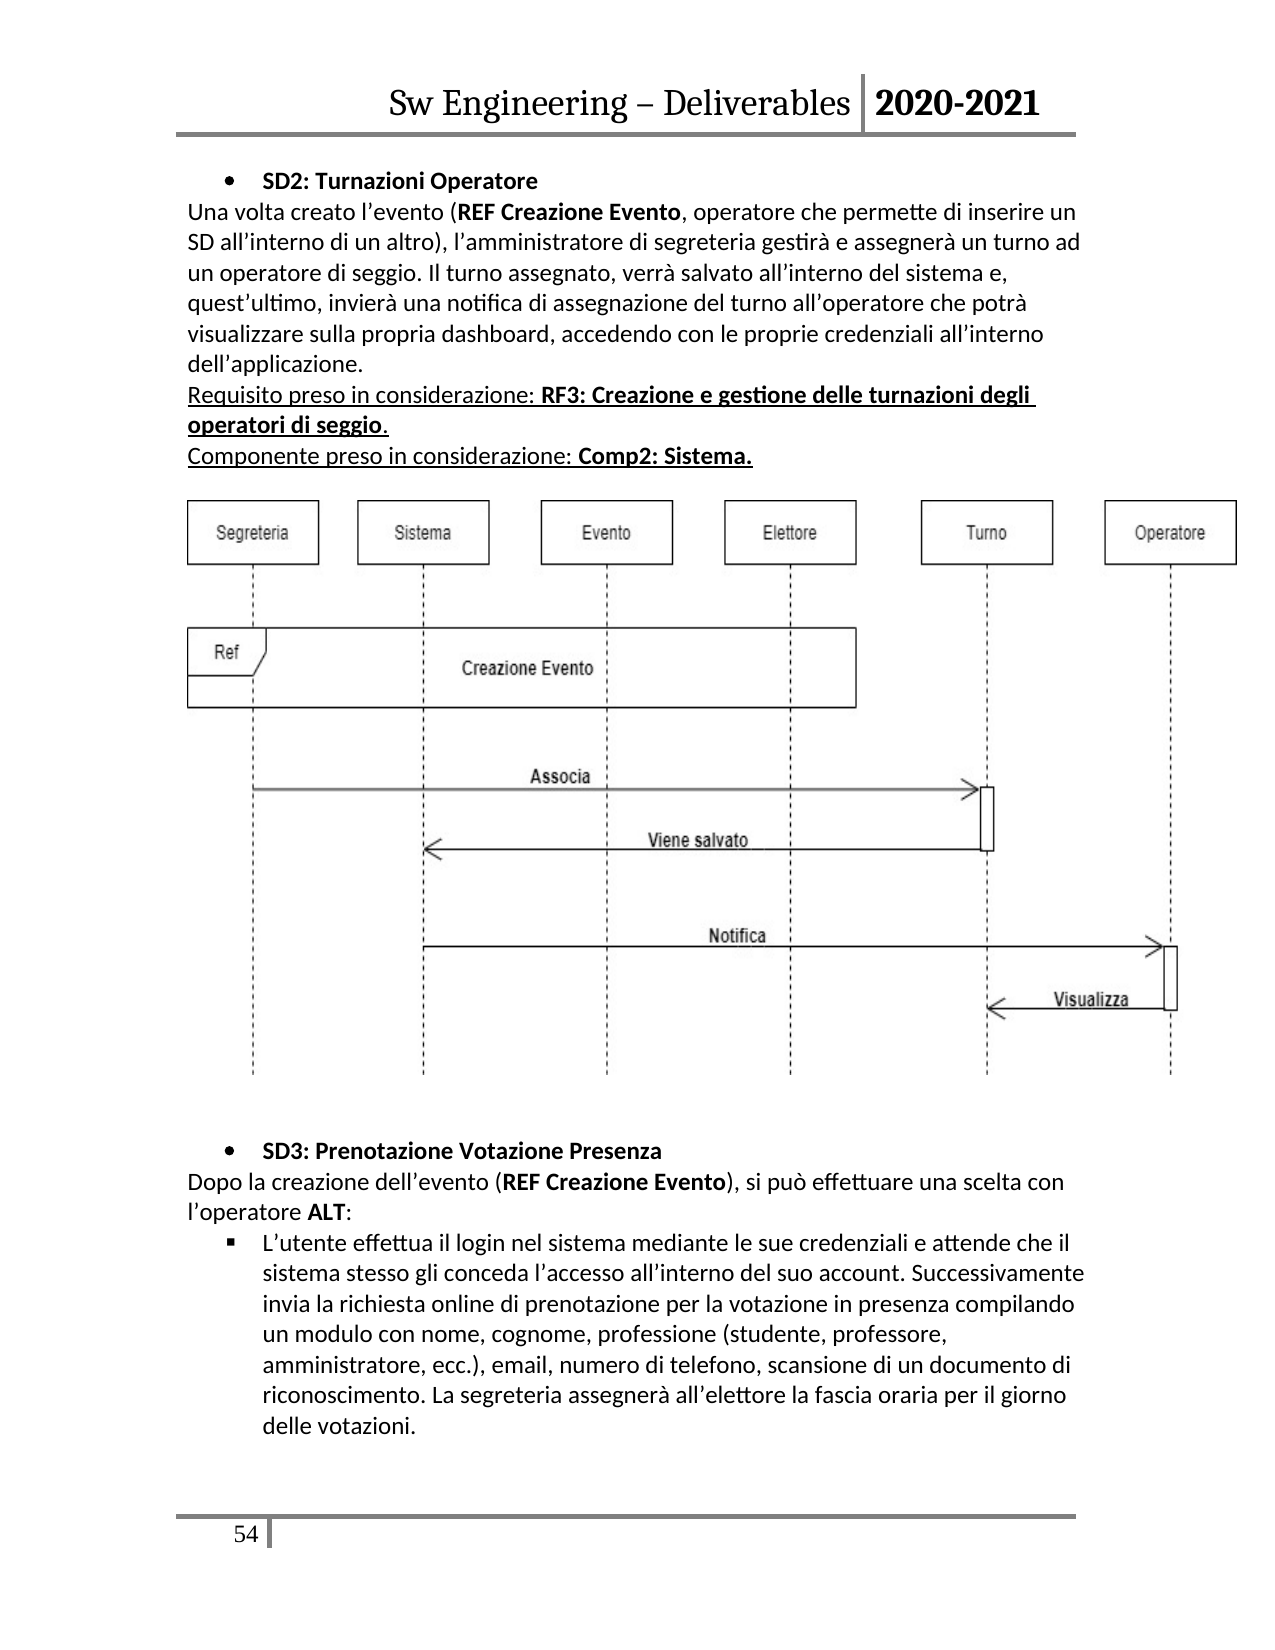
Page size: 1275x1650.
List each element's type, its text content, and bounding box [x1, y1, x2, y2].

list SD2: Turnazioni Operatore [225, 165, 1087, 196]
list L’utente effettua il login nel sistema mediante le sue credenziali e attende che il sistema stesso gli conceda l’accesso all’interno del suo account. Successivamente invia la richiesta online di prenotazione per la votazione in presenza compilando un modulo con nome, cognome, professione (studente, professore, amministratore, ecc.), email, numero di telefono, scansione di un documento di riconoscimento. La segreteria assegnerà all’elettore la fascia oraria per il giorno delle votazioni. [225, 1227, 1087, 1441]
picture [187, 500, 1237, 1075]
text Requisito preso in considerazione: RF3: Creazione e gestione delle turnazioni degli operatori di seggio. [187, 379, 1087, 440]
text Una volta creato l’evento (REF Creazione Evento, operatore che permette di inserire un SD all’interno di un altro), l’amministratore di segreteria gestirà e assegnerà un turno ad un operatore di seggio. Il turno assegnato, verrà salvato all’interno del sistema e, quest’ultimo, invierà una notifica di assegnazione del turno all’operatore che potrà visualizzare sulla propria dashboard, accedendo con le proprie credenziali all’interno dell’applicazione. [187, 196, 1087, 379]
text Componente preso in considerazione: Comp2: Sistema. [187, 440, 1087, 471]
list SD3: Prenotazione Votazione Presenza [225, 1135, 1087, 1166]
text Dopo la creazione dell’evento (REF Creazione Evento), si può effettuare una scelta con l’operatore ALT: [187, 1166, 1087, 1227]
